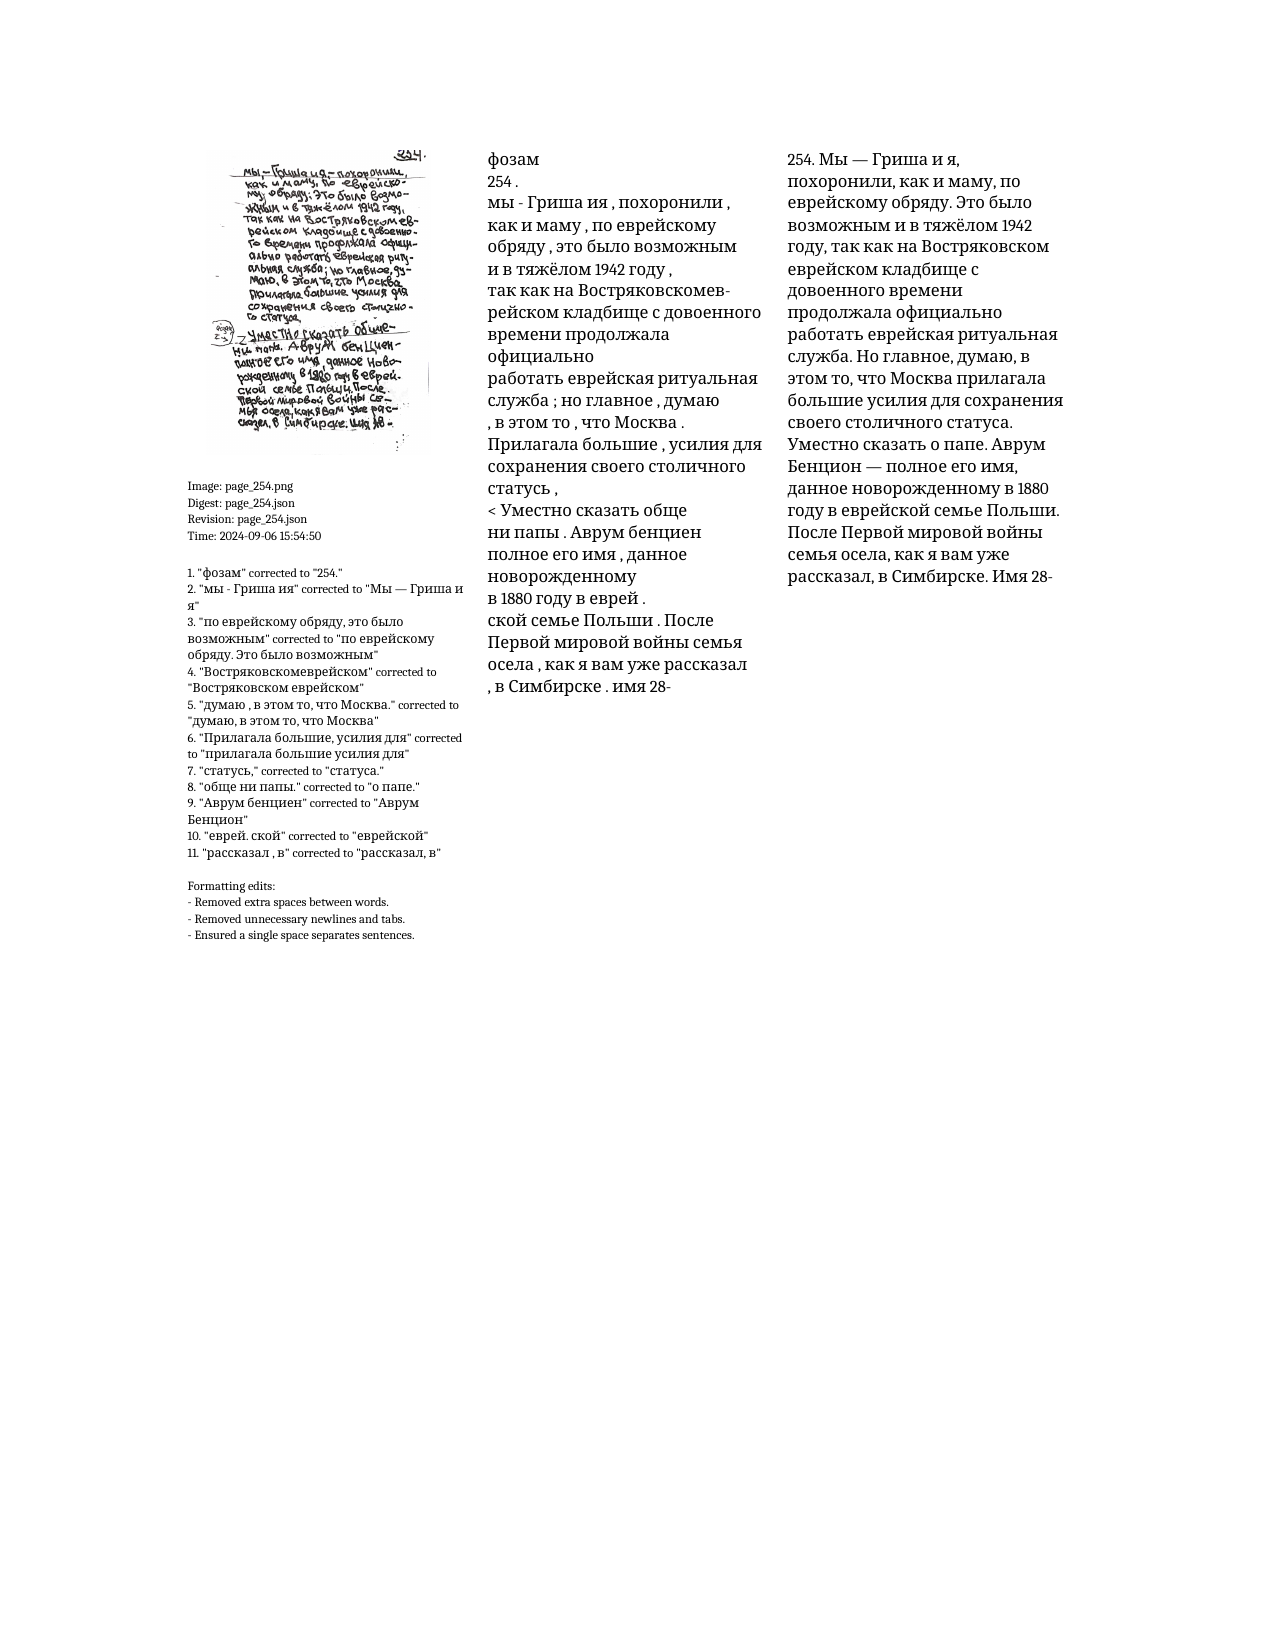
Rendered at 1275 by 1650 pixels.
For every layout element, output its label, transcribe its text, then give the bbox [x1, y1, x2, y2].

table_header 254. Мы — Гриша и я, похоронили, как и маму, по еврейскому обряду. Это было возможным и в тяжёлом 1942 году, так как на Востряковском еврейском кладбище с довоенного времени продолжала официально работать еврейская ритуальная служба. Но главное, думаю, в этом то, что Москва прилагала большие усилия для сохранения своего столичного статуса. Уместно сказать о папе. Аврум Бенцион — полное его имя, данное новорожденному в 1880 году в еврейской семье Польши. После Первой мировой войны семья осела, как я вам уже рассказал, в Симбирске. Имя 28- [776, 150, 1076, 1500]
table_header Image: page_254.png Digest: page_254.json Revision: page_254.json Time: 2024-09-06 15:54:50 1. "фозам" corrected to "254." 2. "мы - Гриша ия" corrected to "Мы — Гриша и я" 3. "по еврейскому обряду, это было возможным" corrected to "по еврейскому обряду. Это было возможным" 4. "Востряковскомеврейском" corrected to "Востряковском еврейском" 5. "думаю , в этом то, что Москва." corrected to "думаю, в этом то, что Москва" 6. "Прилагала большие, усилия для" corrected to "прилагала большие усилия для" 7. "статусь," corrected to "статуса." 8. "обще ни папы." corrected to "о папе." 9. "Аврум бенциен" corrected to "Аврум Бенцион" 10. "еврей. ской" corrected to "еврейской" 11. "рассказал , в" corrected to "рассказал, в" Formatting edits: - Removed extra spaces between words. - Removed unnecessary newlines and tabs. - Ensured a single space separates sentences. [176, 150, 476, 1500]
table_header фозам 254 . мы - Гриша ия , похоронили , как и маму , по еврейскому обряду , это было возможным и в тяжёлом 1942 году , так как на Востряковскомев- рейском кладбище с довоенного времени продолжала официально работать еврейская ритуальная служба ; но главное , думаю , в этом то , что Москва . Прилагала большие , усилия для сохранения своего столичного статусь , < Уместно сказать обще ни папы . Аврум бенциен полное его имя , данное новорожденному в 1880 году в еврей . ской семье Польши . После Первой мировой войны семья осела , как я вам уже рассказал , в Симбирске . имя 28- [476, 150, 776, 1500]
picture [206, 150, 432, 455]
